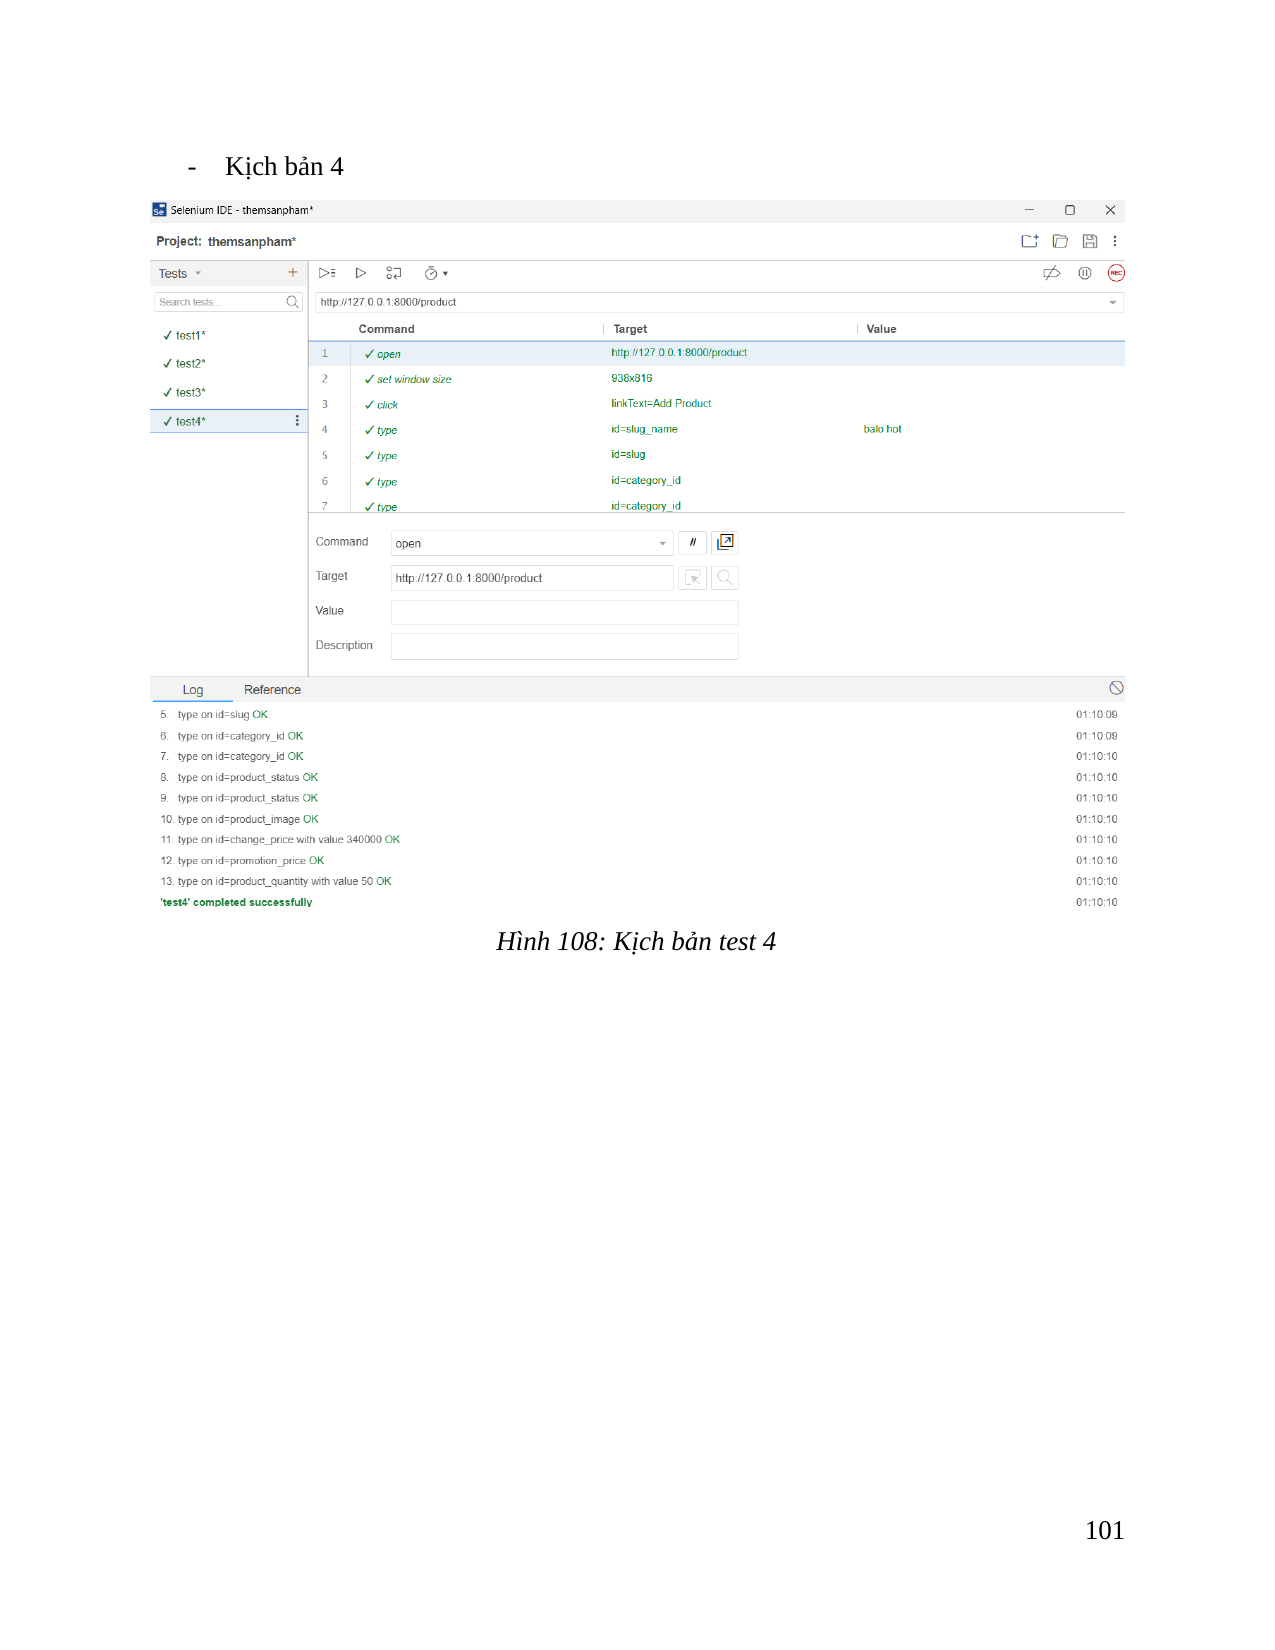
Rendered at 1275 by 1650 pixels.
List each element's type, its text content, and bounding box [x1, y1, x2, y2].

text Hình 108: Kịch bản test 4 [150, 925, 1125, 956]
list Kịch bản 4 [187, 150, 1125, 181]
picture [150, 200, 1125, 907]
